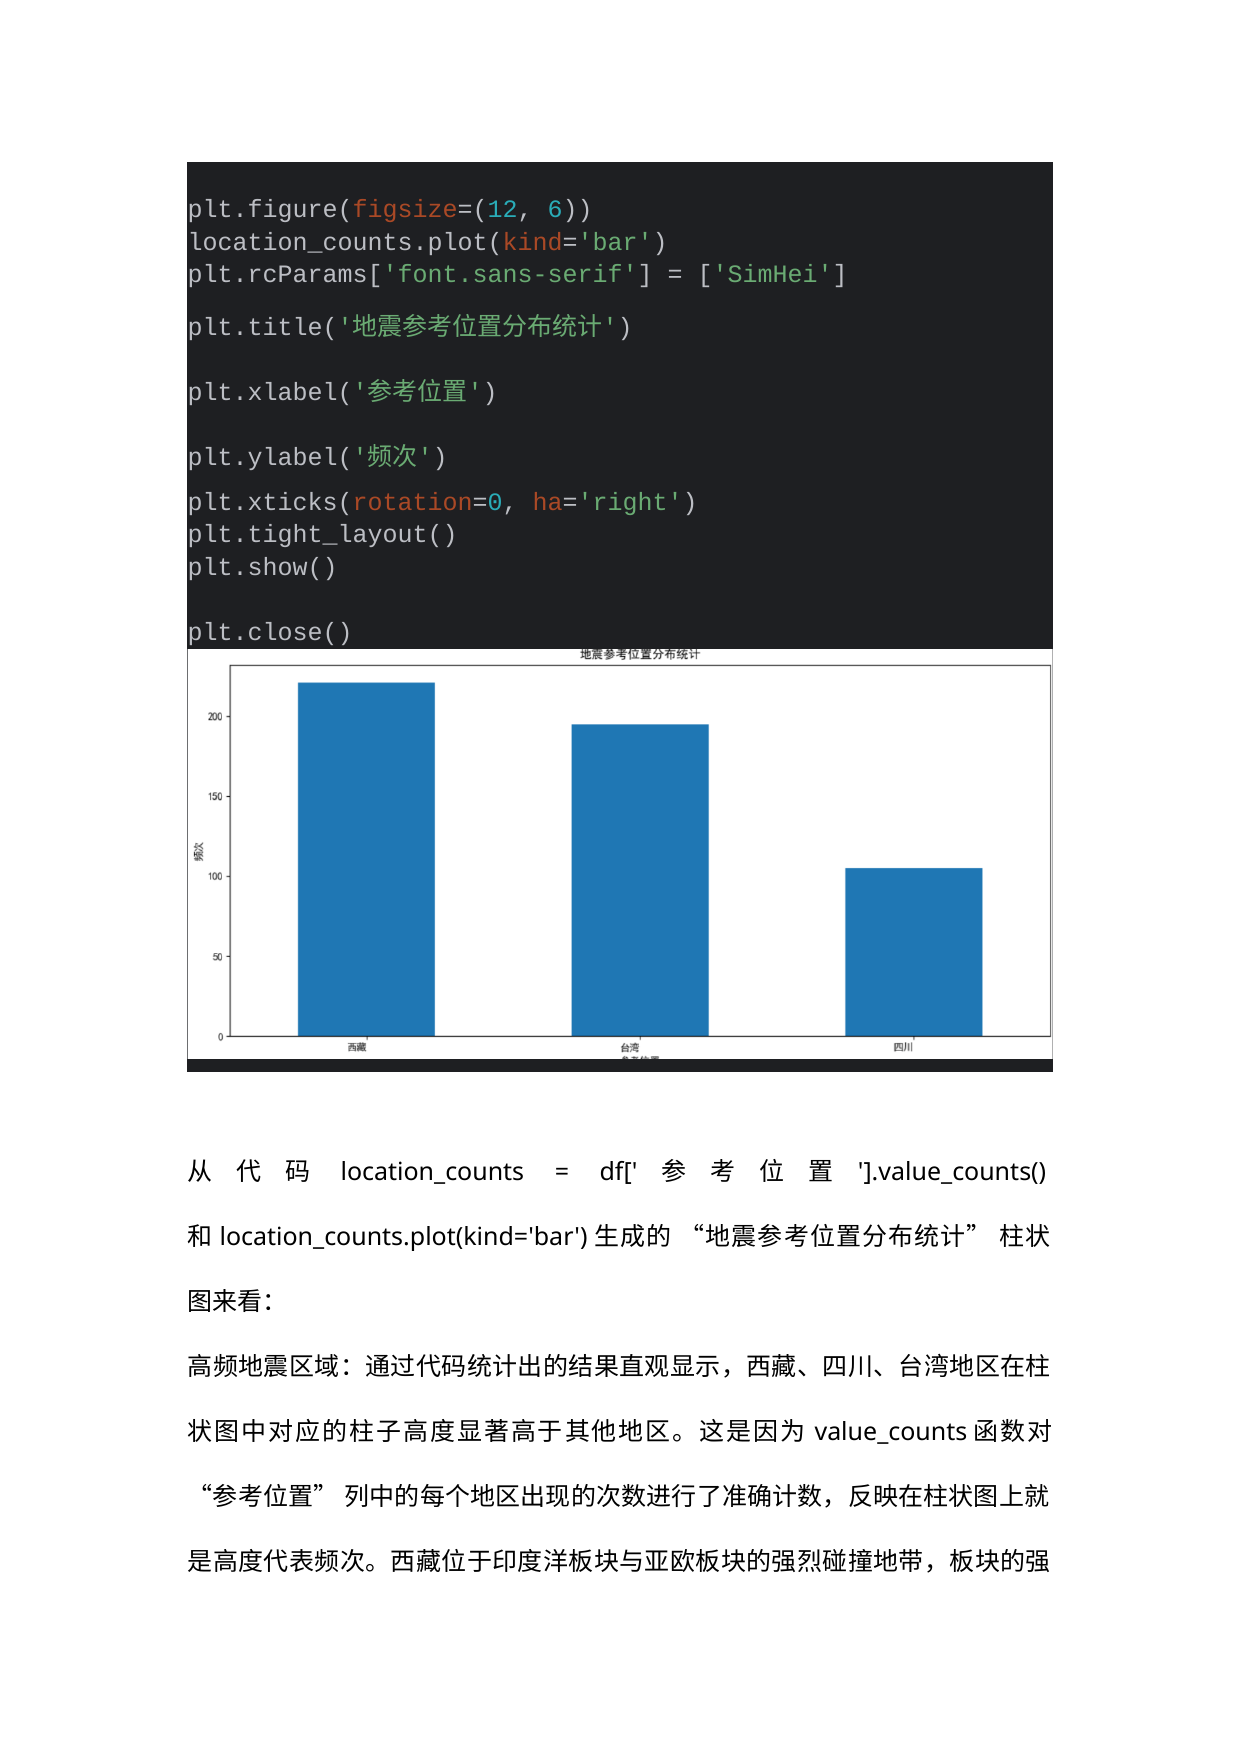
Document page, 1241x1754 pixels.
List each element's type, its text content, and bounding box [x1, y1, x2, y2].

picture [187, 649, 1053, 1059]
text 从代码 location_counts = df['参考位置'].value_counts() 和 location_counts.plot(kind='bar') 生成的 “地震参考位置分布统计” 柱状图来看： [187, 1137, 1053, 1332]
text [187, 1332, 1053, 1592]
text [187, 162, 1053, 649]
